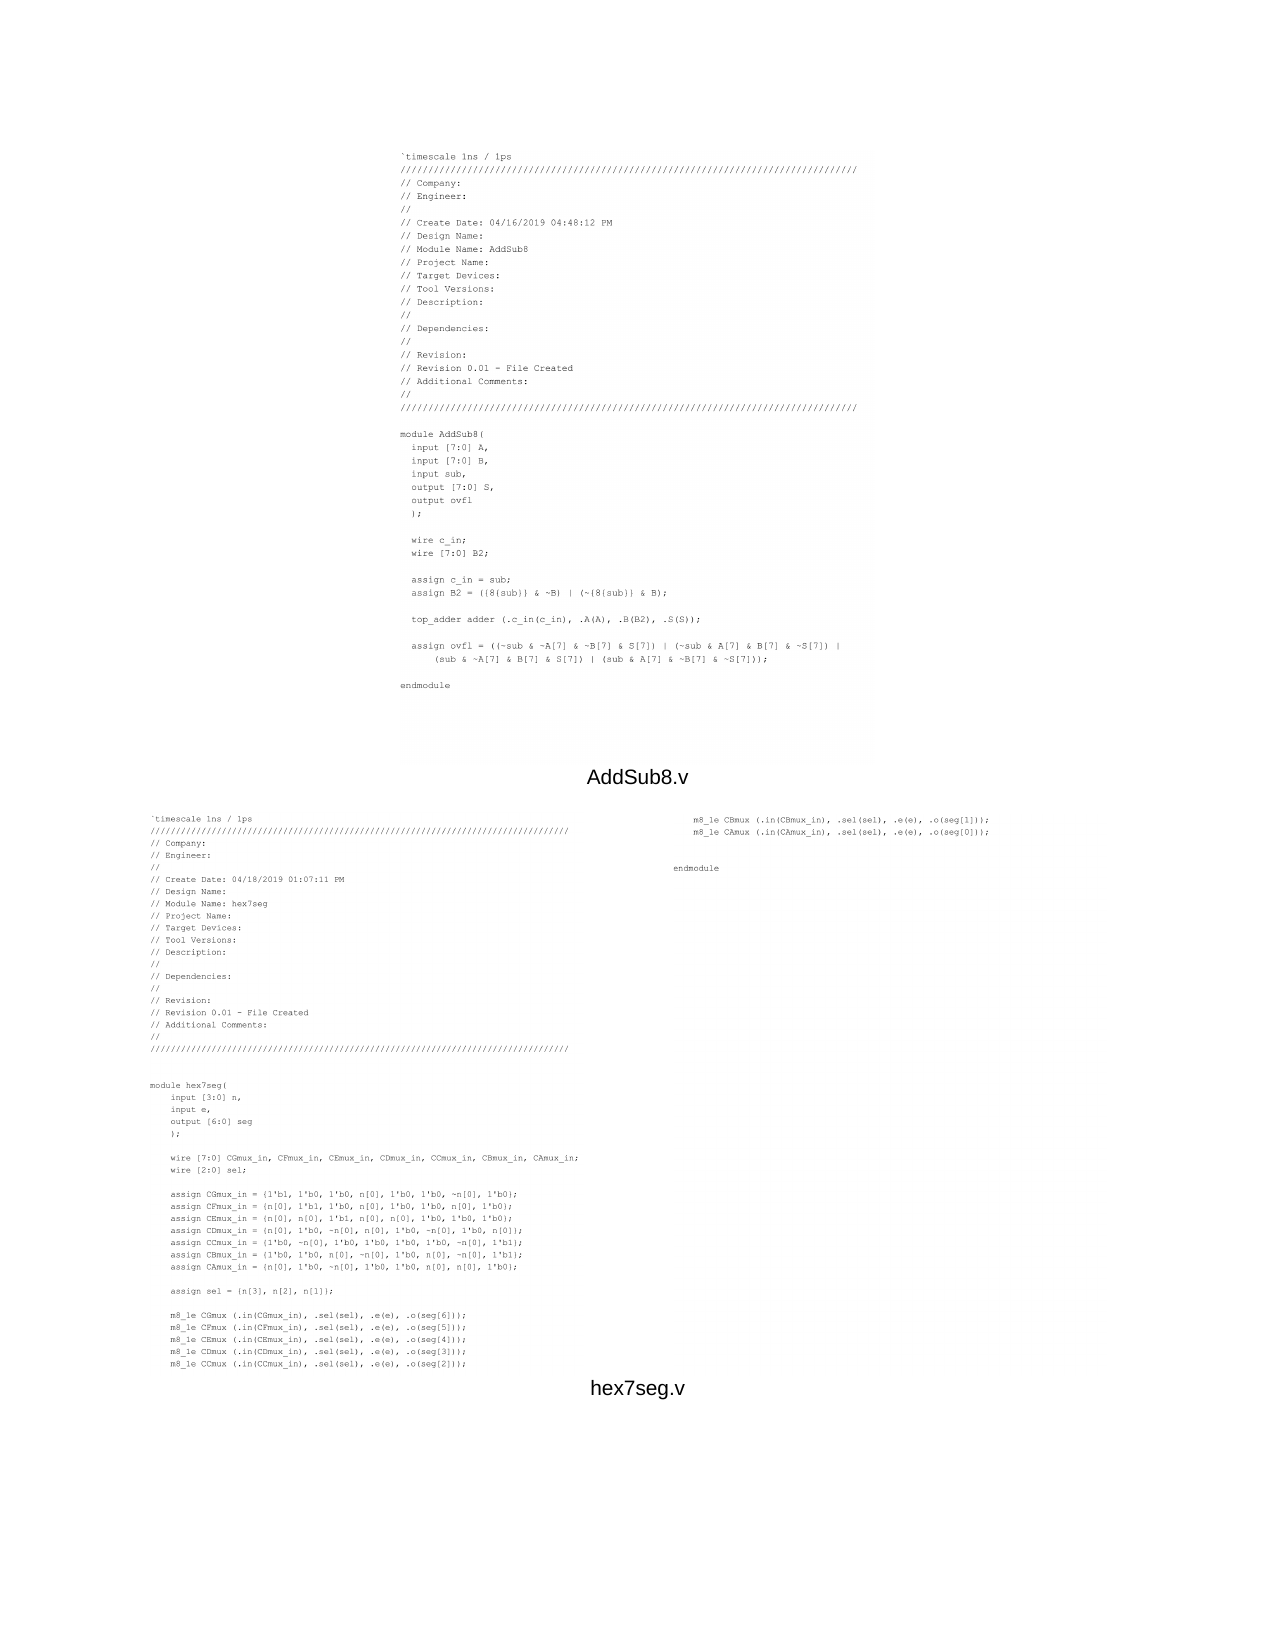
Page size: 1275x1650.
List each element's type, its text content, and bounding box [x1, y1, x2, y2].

picture [400, 150, 875, 765]
picture [150, 812, 585, 1376]
picture [673, 814, 1108, 1376]
text AddSub8.v [150, 765, 1125, 789]
text hex7seg.v [150, 1375, 1125, 1399]
